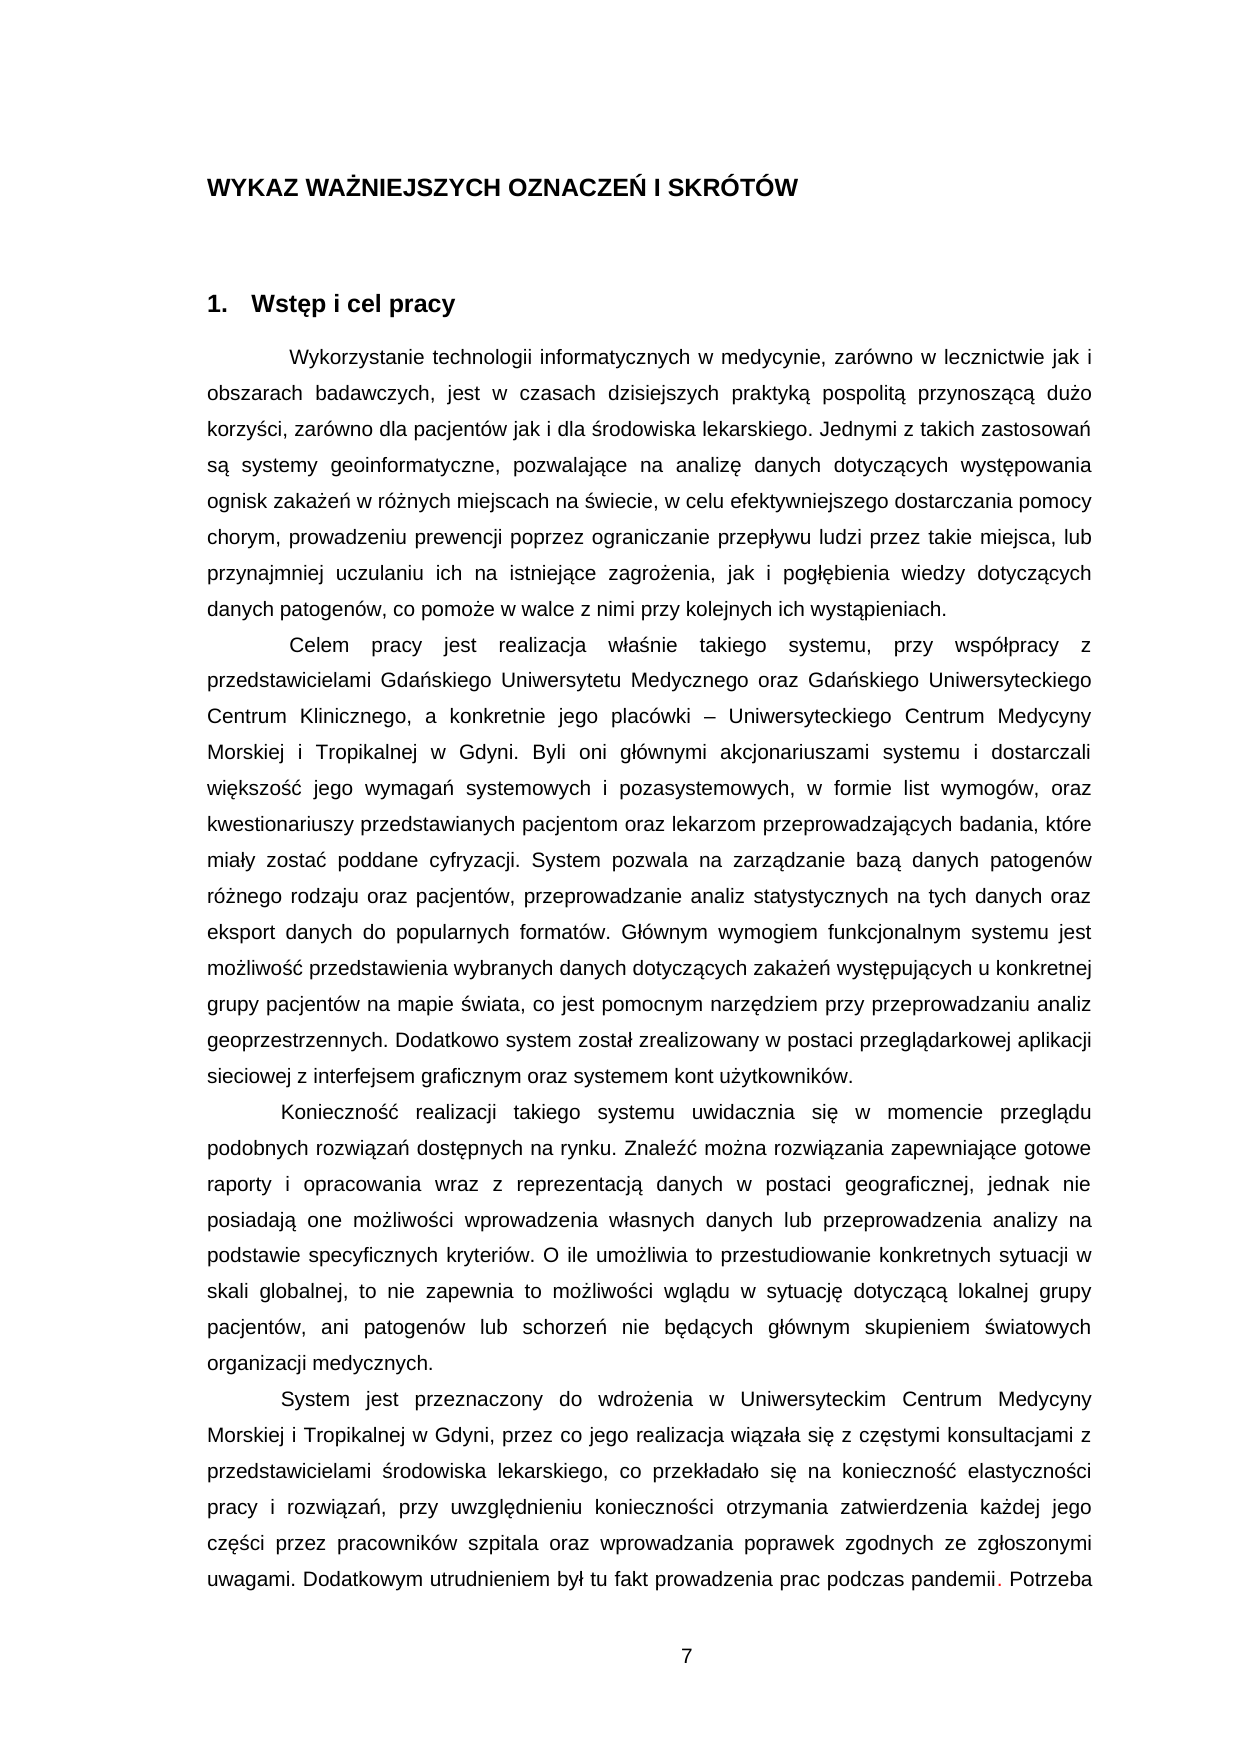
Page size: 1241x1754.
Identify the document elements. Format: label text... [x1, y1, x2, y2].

text Celem pracy jest realizacja właśnie takiego systemu, przy współpracy z przedstawicielami Gdańskiego Uniwersytetu Medycznego oraz Gdańskiego Uniwersyteckiego Centrum Klinicznego, a konkretnie jego placówki – Uniwersyteckiego Centrum Medycyny Morskiej i Tropikalnej w Gdyni. Byli oni głównymi akcjonariuszami systemu i dostarczali większość jego wymagań systemowych i pozasystemowych, w formie list wymogów, oraz kwestionariuszy przedstawianych pacjentom oraz lekarzom przeprowadzających badania, które miały zostać poddane cyfryzacji. System pozwala na zarządzanie bazą danych patogenów różnego rodzaju oraz pacjentów, przeprowadzanie analiz statystycznych na tych danych oraz eksport danych do popularnych formatów. Głównym wymogiem funkcjonalnym systemu jest możliwość przedstawienia wybranych danych dotyczących zakażeń występujących u konkretnej grupy pacjentów na mapie świata, co jest pomocnym narzędziem przy przeprowadzaniu analiz geoprzestrzennych. Dodatkowo system został zrealizowany w postaci przeglądarkowej aplikacji sieciowej z interfejsem graficznym oraz systemem kont użytkowników. [207, 632, 1092, 1088]
text Konieczność realizacji takiego systemu uwidacznia się w momencie przeglądu podobnych rozwiązań dostępnych na rynku. Znaleźć można rozwiązania zapewniające gotowe raporty i opracowania wraz z reprezentacją danych w postaci geograficznej, jednak nie posiadają one możliwości wprowadzenia własnych danych lub przeprowadzenia analizy na podstawie specyficznych kryteriów. O ile umożliwia to przestudiowanie konkretnych sytuacji w skali globalnej, to nie zapewnia to możliwości wglądu w sytuację dotyczącą lokalnej grupy pacjentów, ani patogenów lub schorzeń nie będących głównym skupieniem światowych organizacji medycznych. [207, 1099, 1092, 1375]
subtitle WYKAZ WAŻNIEJSZYCH OZNACZEŃ I SKRÓTÓW [207, 173, 1092, 201]
subtitle Wstęp i cel pracy [207, 289, 1092, 318]
text Wykorzystanie technologii informatycznych w medycynie, zarówno w lecznictwie jak i obszarach badawczych, jest w czasach dzisiejszych praktyką pospolitą przynoszącą dużo korzyści, zarówno dla pacjentów jak i dla środowiska lekarskiego. Jednymi z takich zastosowań są systemy geoinformatyczne, pozwalające na analizę danych dotyczących występowania ognisk zakażeń w różnych miejscach na świecie, w celu efektywniejszego dostarczania pomocy chorym, prowadzeniu prewencji poprzez ograniczanie przepływu ludzi przez takie miejsca, lub przynajmniej uczulaniu ich na istniejące zagrożenia, jak i pogłębienia wiedzy dotyczących danych patogenów, co pomoże w walce z nimi przy kolejnych ich wystąpieniach. [207, 345, 1092, 620]
